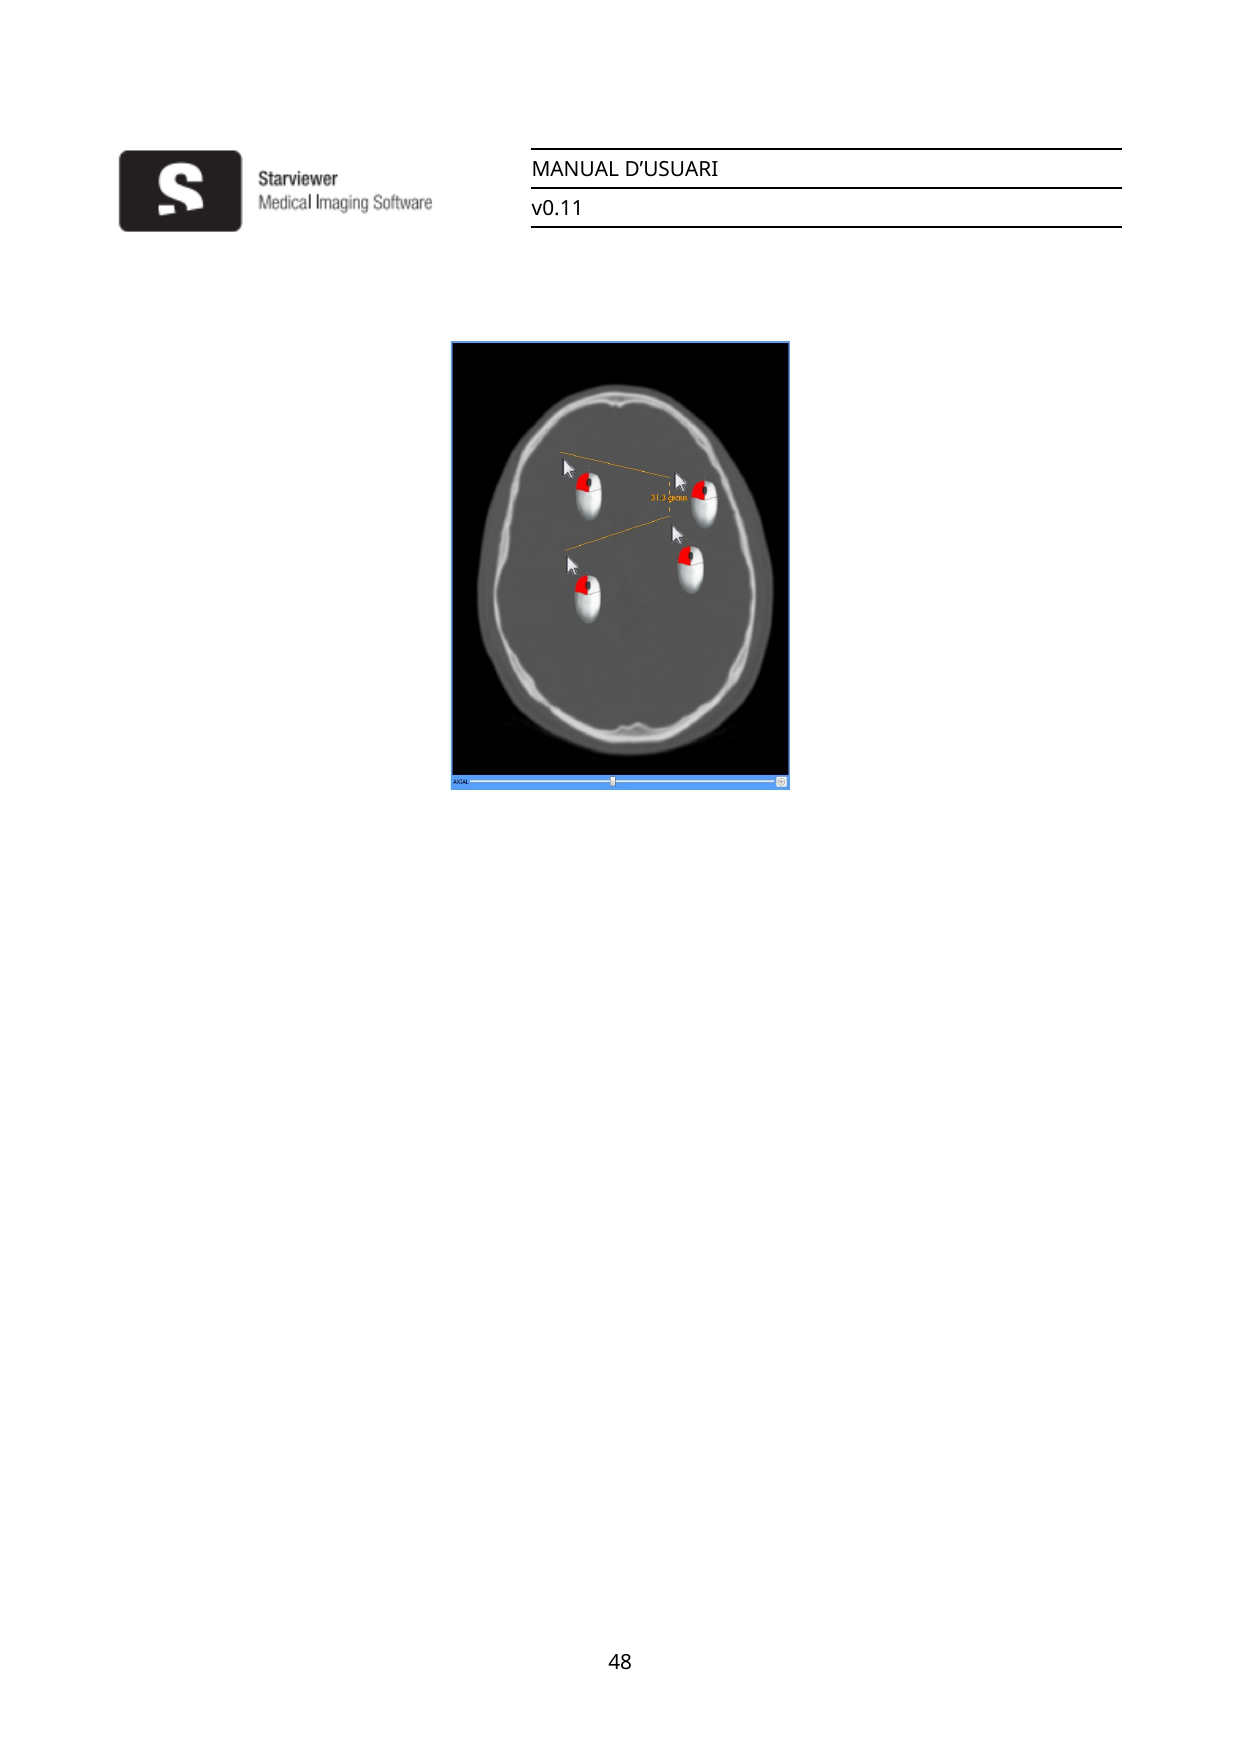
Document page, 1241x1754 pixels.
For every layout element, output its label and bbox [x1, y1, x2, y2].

picture [450, 341, 790, 791]
